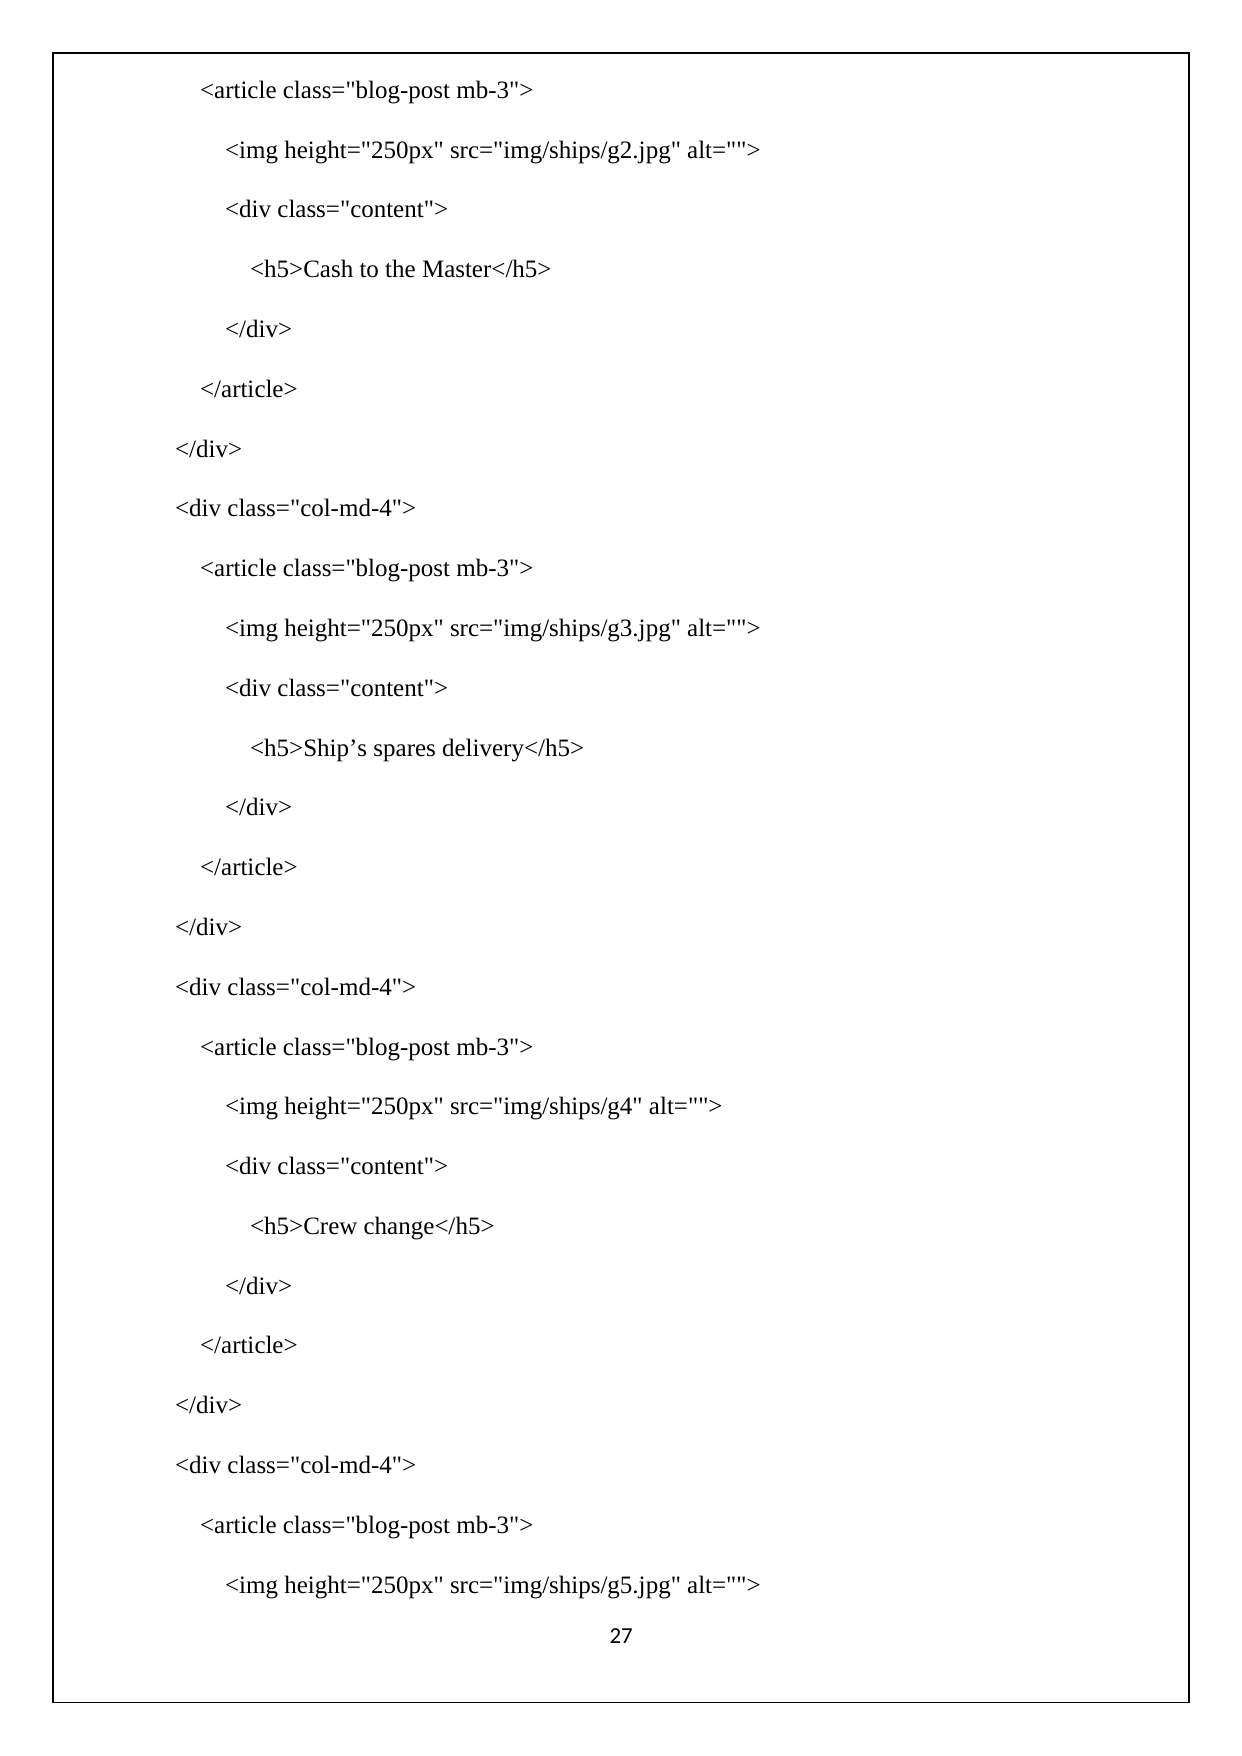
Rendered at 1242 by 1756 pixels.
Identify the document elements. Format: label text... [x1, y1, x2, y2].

text </article> [75, 374, 1167, 403]
text </article> [75, 1331, 1167, 1359]
text <article class="blog-post mb-3"> [75, 1510, 1167, 1539]
text <article class="blog-post mb-3"> [75, 75, 1167, 104]
text <h5>Ship’s spares delivery</h5> [75, 733, 1167, 761]
text </div> [75, 792, 1167, 821]
text <div class="col-md-4"> [75, 493, 1167, 522]
text <img height="250px" src="img/ships/g5.jpg" alt=""> [75, 1570, 1167, 1598]
text <div class="col-md-4"> [75, 1450, 1167, 1479]
text <img height="250px" src="img/ships/g4" alt=""> [75, 1091, 1167, 1120]
text </div> [75, 314, 1167, 343]
text <h5>Cash to the Master</h5> [75, 254, 1167, 283]
text <article class="blog-post mb-3"> [75, 1032, 1167, 1060]
text </div> [75, 912, 1167, 941]
text <img height="250px" src="img/ships/g2.jpg" alt=""> [75, 135, 1167, 163]
text </div> [75, 1390, 1167, 1419]
text </article> [75, 852, 1167, 881]
text <div class="col-md-4"> [75, 972, 1167, 1001]
text </div> [75, 1271, 1167, 1299]
text <img height="250px" src="img/ships/g3.jpg" alt=""> [75, 613, 1167, 642]
text </div> [75, 434, 1167, 462]
text <article class="blog-post mb-3"> [75, 553, 1167, 582]
text <div class="content"> [75, 1151, 1167, 1180]
text <div class="content"> [75, 194, 1167, 223]
text <div class="content"> [75, 673, 1167, 702]
text <h5>Crew change</h5> [75, 1211, 1167, 1240]
